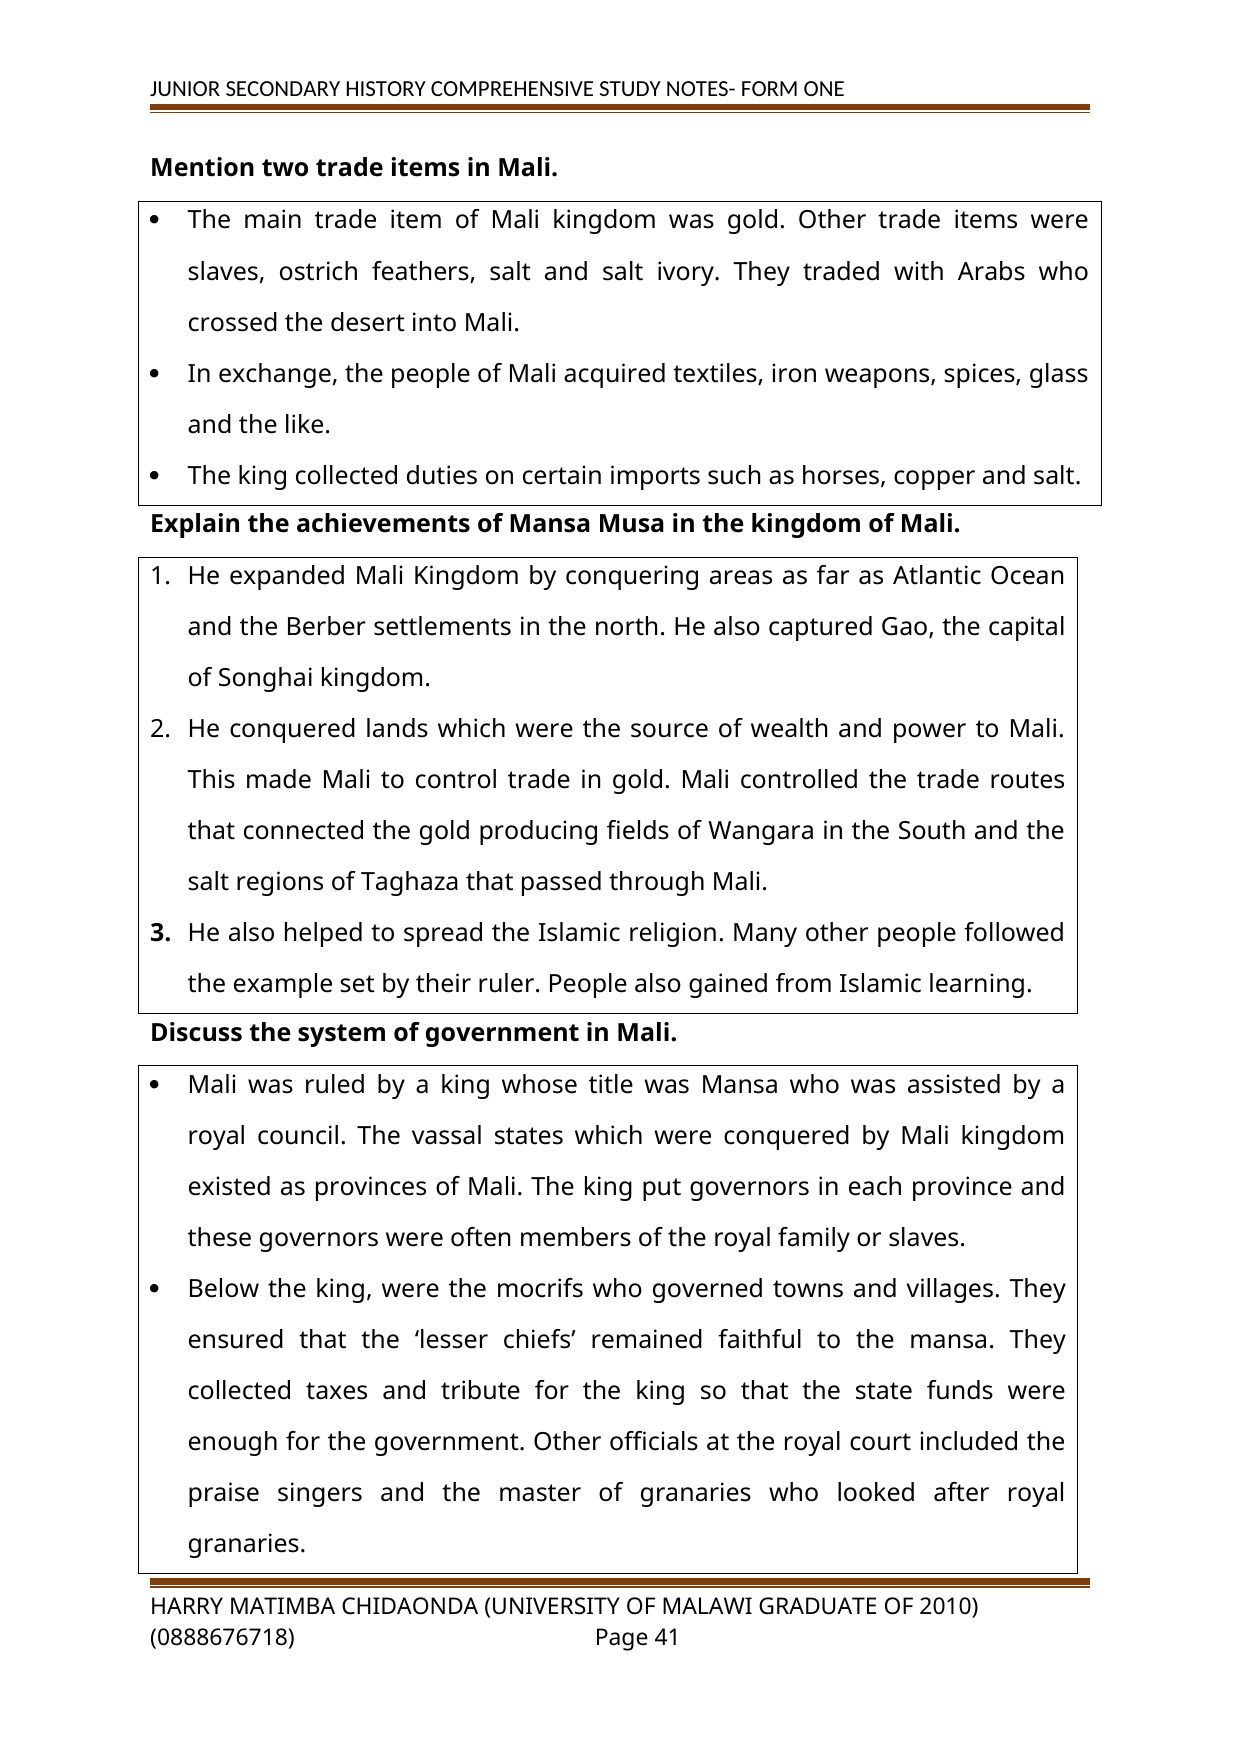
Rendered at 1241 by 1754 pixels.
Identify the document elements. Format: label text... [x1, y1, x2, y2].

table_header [139, 1066, 1077, 1573]
table_header He expanded Mali Kingdom by conquering areas as far as Atlantic Ocean and the Berber settlements in the north. He also captured Gao, the capital of Songhai kingdom. He conquered lands which were the source of wealth and power to Mali. This made Mali to control trade in gold. Mali controlled the trade routes that connected the gold producing fields of Wangara in the South and the salt regions of Taghaza that passed through Mali. He also helped to spread the Islamic religion. Many other people followed the example set by their ruler. People also gained from Islamic learning. [139, 558, 1077, 1013]
table_header The main trade item of Mali kingdom was gold. Other trade items were slaves, ostrich feathers, salt and salt ivory. They traded with Arabs who crossed the desert into Mali. In exchange, the people of Mali acquired textiles, iron weapons, spices, glass and the like. The king collected duties on certain imports such as horses, copper and salt. [139, 202, 1101, 504]
text Discuss the system of government in Mali. [150, 1014, 1090, 1048]
text Explain the achievements of Mansa Musa in the kingdom of Mali. [150, 506, 1090, 539]
text Mention two trade items in Mali. [150, 150, 1090, 184]
